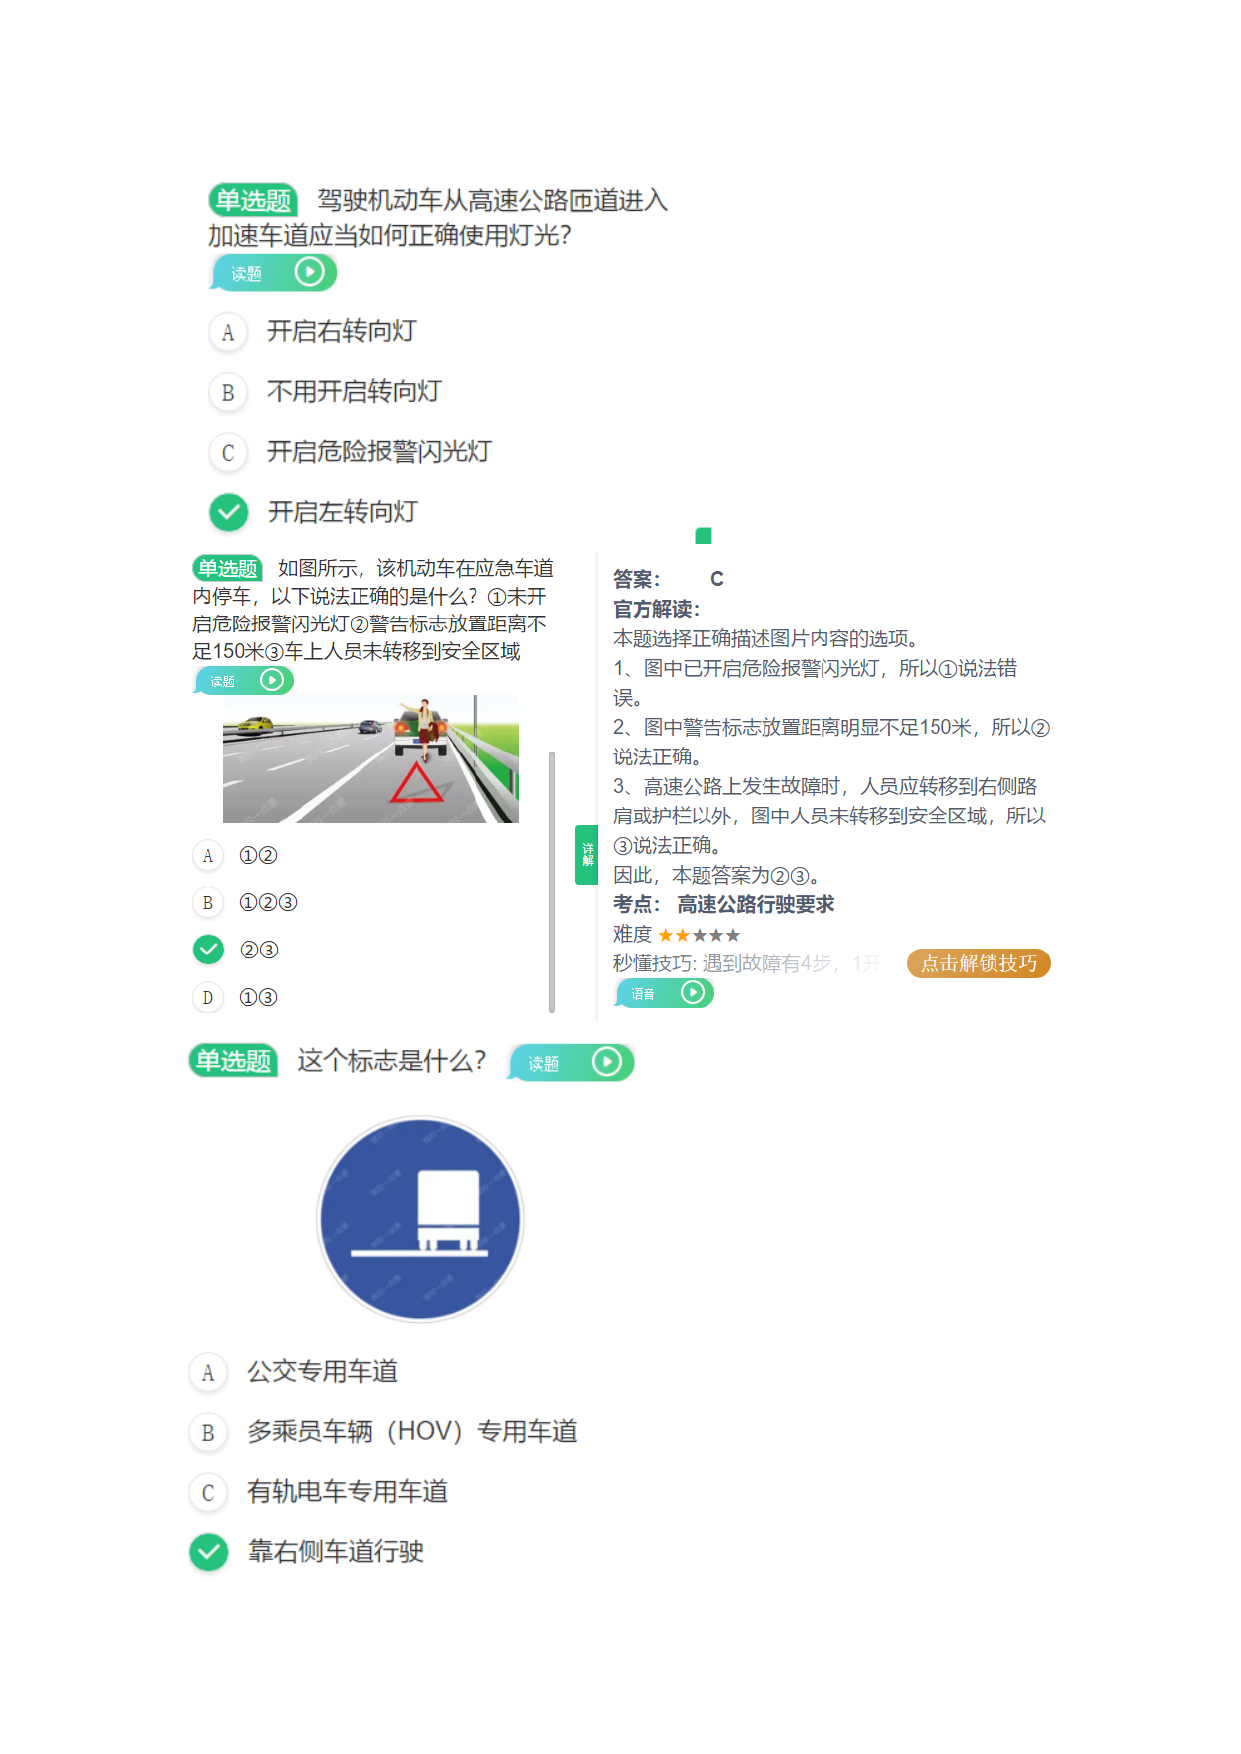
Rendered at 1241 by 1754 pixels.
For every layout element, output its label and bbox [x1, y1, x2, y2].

picture [187, 162, 712, 544]
picture [187, 552, 1053, 1021]
picture [187, 1039, 655, 1590]
